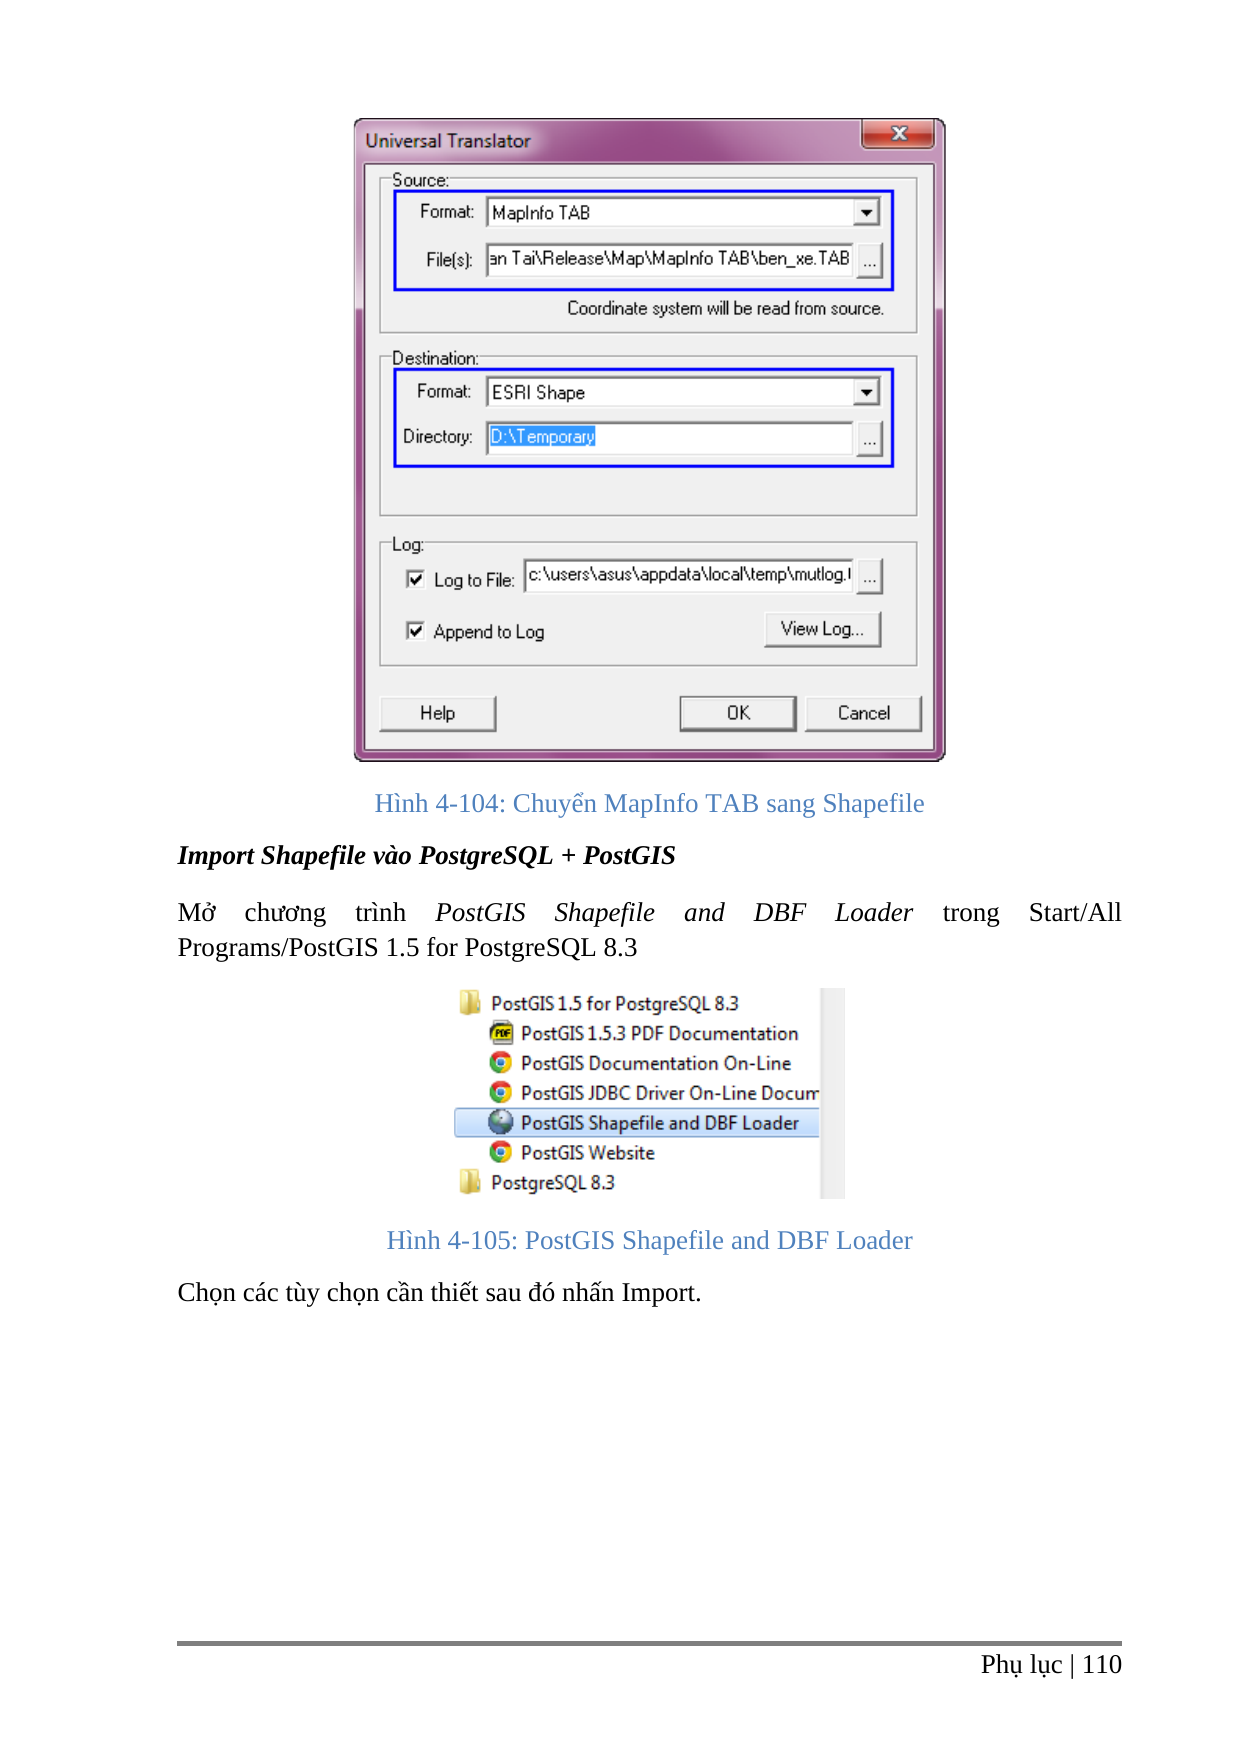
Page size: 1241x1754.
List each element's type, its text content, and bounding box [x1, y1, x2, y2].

text Chọn các tùy chọn cần thiết sau đó nhấn Import. [177, 1276, 1122, 1307]
text Mở chương trình PostGIS Shapefile and DBF Loader trong Start/All Programs/PostGIS 1.5 for PostgreSQL 8.3 [177, 896, 1122, 963]
text Import Shapefile vào PostgreSQL + PostGIS [177, 839, 1122, 870]
picture [353, 118, 946, 762]
picture [454, 988, 845, 1199]
